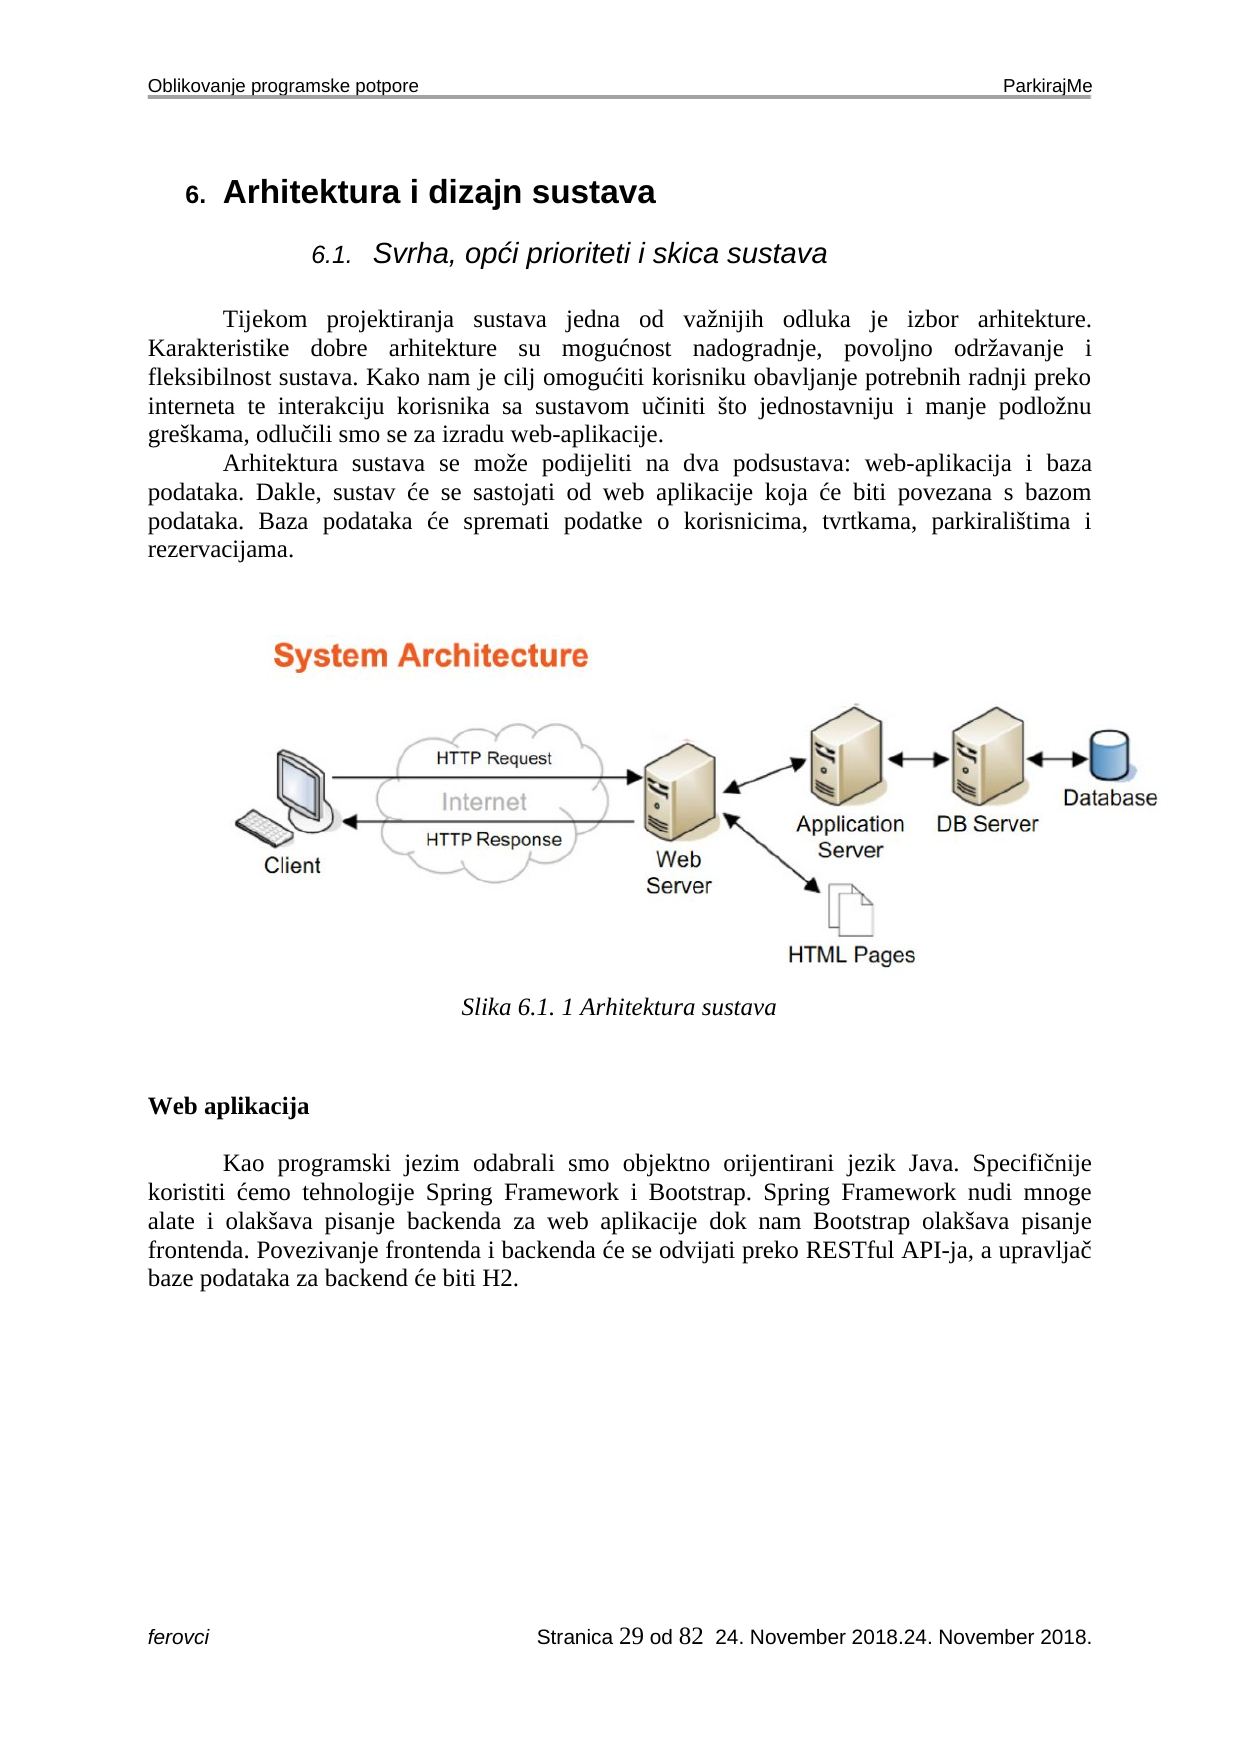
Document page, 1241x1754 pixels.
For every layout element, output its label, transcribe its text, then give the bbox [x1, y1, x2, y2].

text Kao programski jezim odabrali smo objektno orijentirani jezik Java. Specifičnije koristiti ćemo tehnologije Spring Framework i Bootstrap. Spring Framework nudi mnoge alate i olakšava pisanje backenda za web aplikacije dok nam Bootstrap olakšava pisanje frontenda. Povezivanje frontenda i backenda će se odvijati preko RESTful API-ja, a upravljač baze podataka za backend će biti H2. [148, 1148, 1093, 1292]
picture [222, 620, 1168, 980]
picture [147, 95, 1092, 99]
text Slika 6.1. 1 Arhitektura sustava [148, 992, 1093, 1021]
text Web aplikacija [148, 1091, 1093, 1120]
subtitle Arhitektura i dizajn sustava [185, 173, 1093, 211]
text Arhitektura sustava se može podijeliti na dva podsustava: web-aplikacija i baza podataka. Dakle, sustav će se sastojati od web aplikacije koja će biti povezana s bazom podataka. Baza podataka će spremati podatke o korisnicima, tvrtkama, parkiralištima i rezervacijama. [148, 448, 1093, 563]
text Tijekom projektiranja sustava jedna od važnijih odluka je izbor arhitekture. Karakteristike dobre arhitekture su mogućnost nadogradnje, povoljno održavanje i fleksibilnost sustava. Kako nam je cilj omogućiti korisniku obavljanje potrebnih radnji preko interneta te interakciju korisnika sa sustavom učiniti što jednostavniju i manje podložnu greškama, odlučili smo se za izradu web-aplikacije. [148, 304, 1093, 448]
subtitle Svrha, opći prioriteti i skica sustava [252, 236, 1093, 269]
